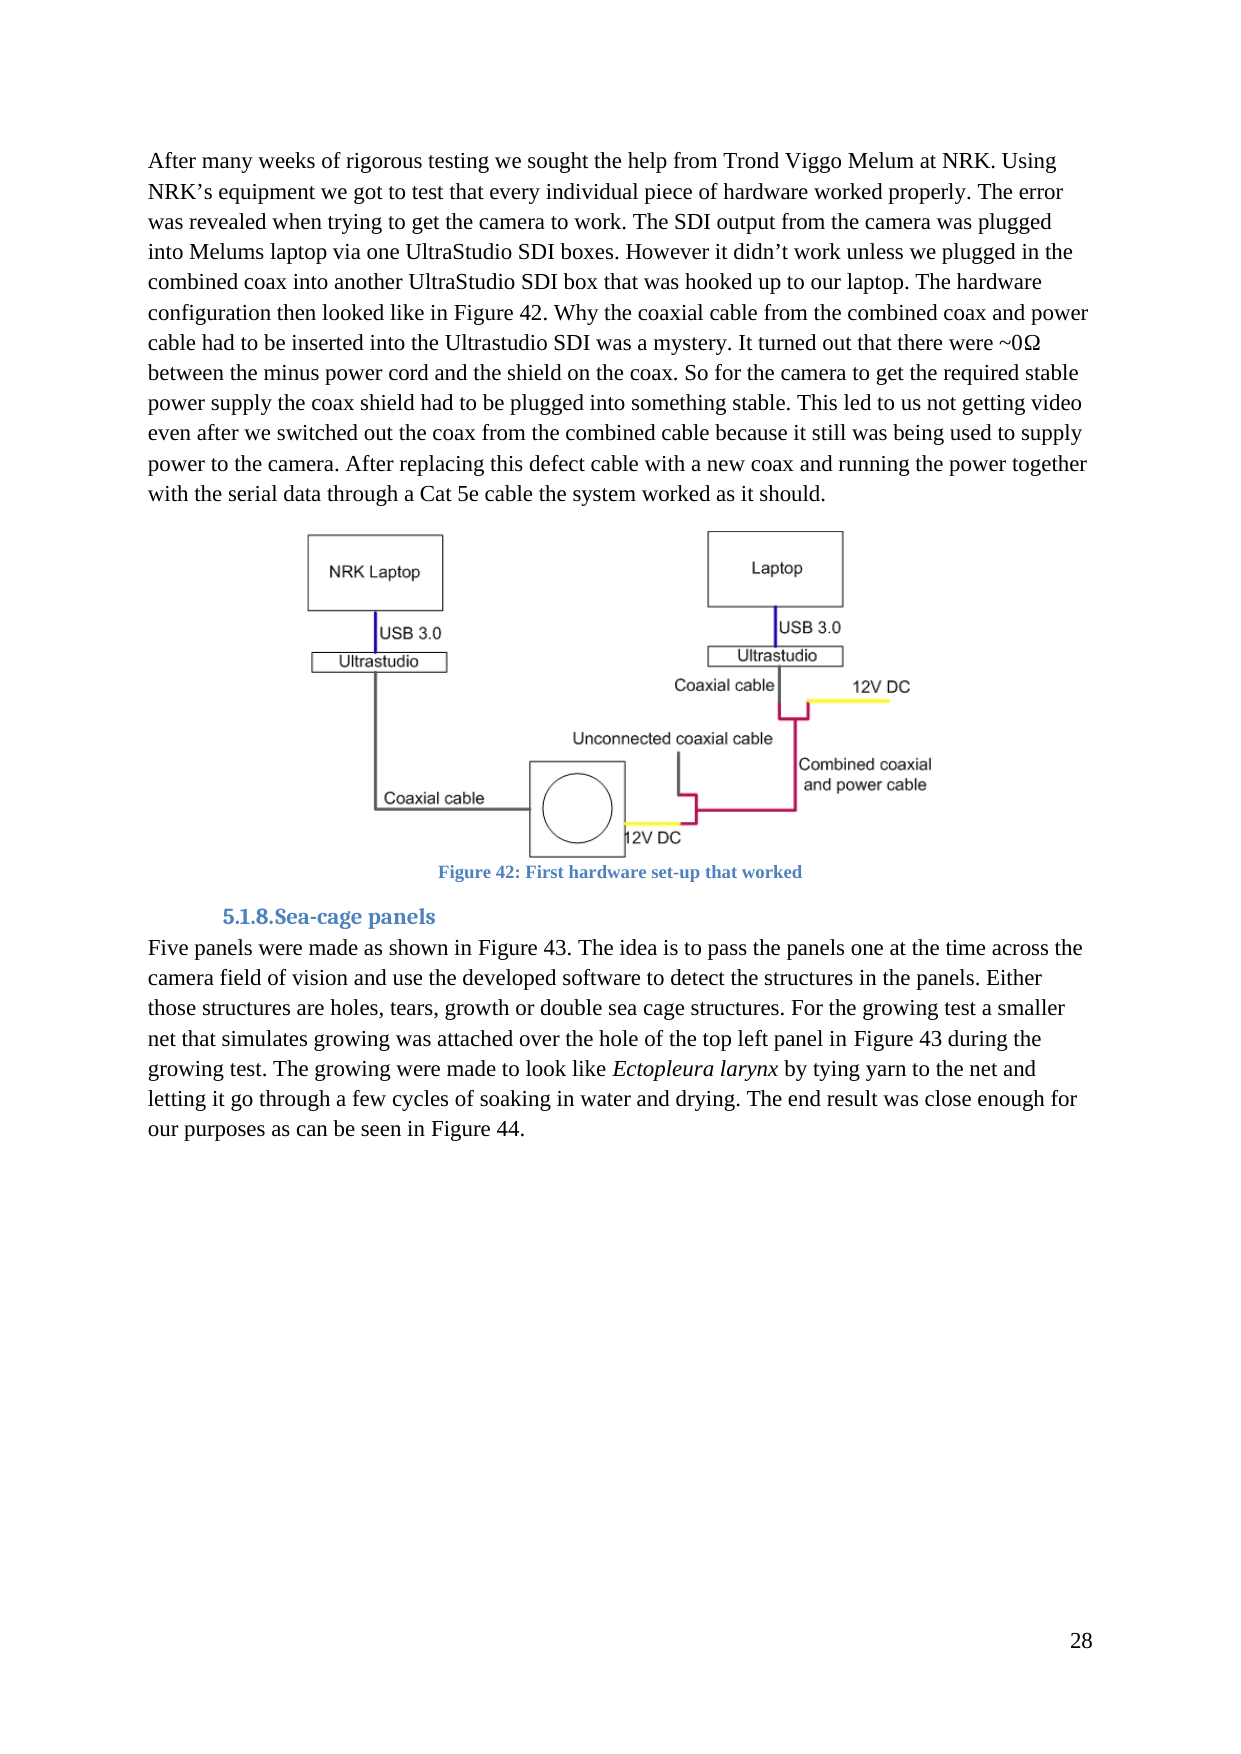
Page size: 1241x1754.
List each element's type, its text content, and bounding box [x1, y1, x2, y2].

text Five panels were made as shown in Figure 43. The idea is to pass the panels one at the time across the camera field of vision and use the developed software to detect the structures in the panels. Either those structures are holes, tears, growth or double sea cage structures. For the growing test a smaller net that simulates growing was attached over the hole of the top left panel in Figure 43 during the growing test. The growing were made to look like Ectopleura larynx by tying yarn to the net and letting it go through a few cycles of soaking in water and drying. The end result was close enough for our purposes as can be seen in Figure 44. [148, 934, 1093, 1142]
text After many weeks of rigorous testing we sought the help from Trond Viggo Melum at NRK. Using NRK’s equipment we got to test that every individual piece of hardware worked properly. The error was revealed when trying to get the camera to work. The SDI output from the camera was plugged into Melums laptop via one UltraStudio SDI boxes. However it didn’t work unless we plugged in the combined coax into another UltraStudio SDI box that was hooked up to our laptop. The hardware configuration then looked like in Figure 42. Why the coaxial cable from the combined coax and power cable had to be inserted into the Ultrastudio SDI was a mystery. It turned out that there were ~0Ω between the minus power cord and the shield on the coax. So for the camera to get the required stable power supply the coax shield had to be plugged into something stable. This led to us not getting video even after we switched out the coax from the combined cable because it still was being used to supply power to the camera. After replacing this defect cable with a new coax and running the power together with the serial data through a Cat 5e cable the system worked as it should. [148, 148, 1093, 506]
text Figure 42: First hardware set-up that worked [148, 861, 1093, 883]
picture [307, 531, 933, 858]
subtitle Sea-cage panels [223, 904, 1093, 930]
